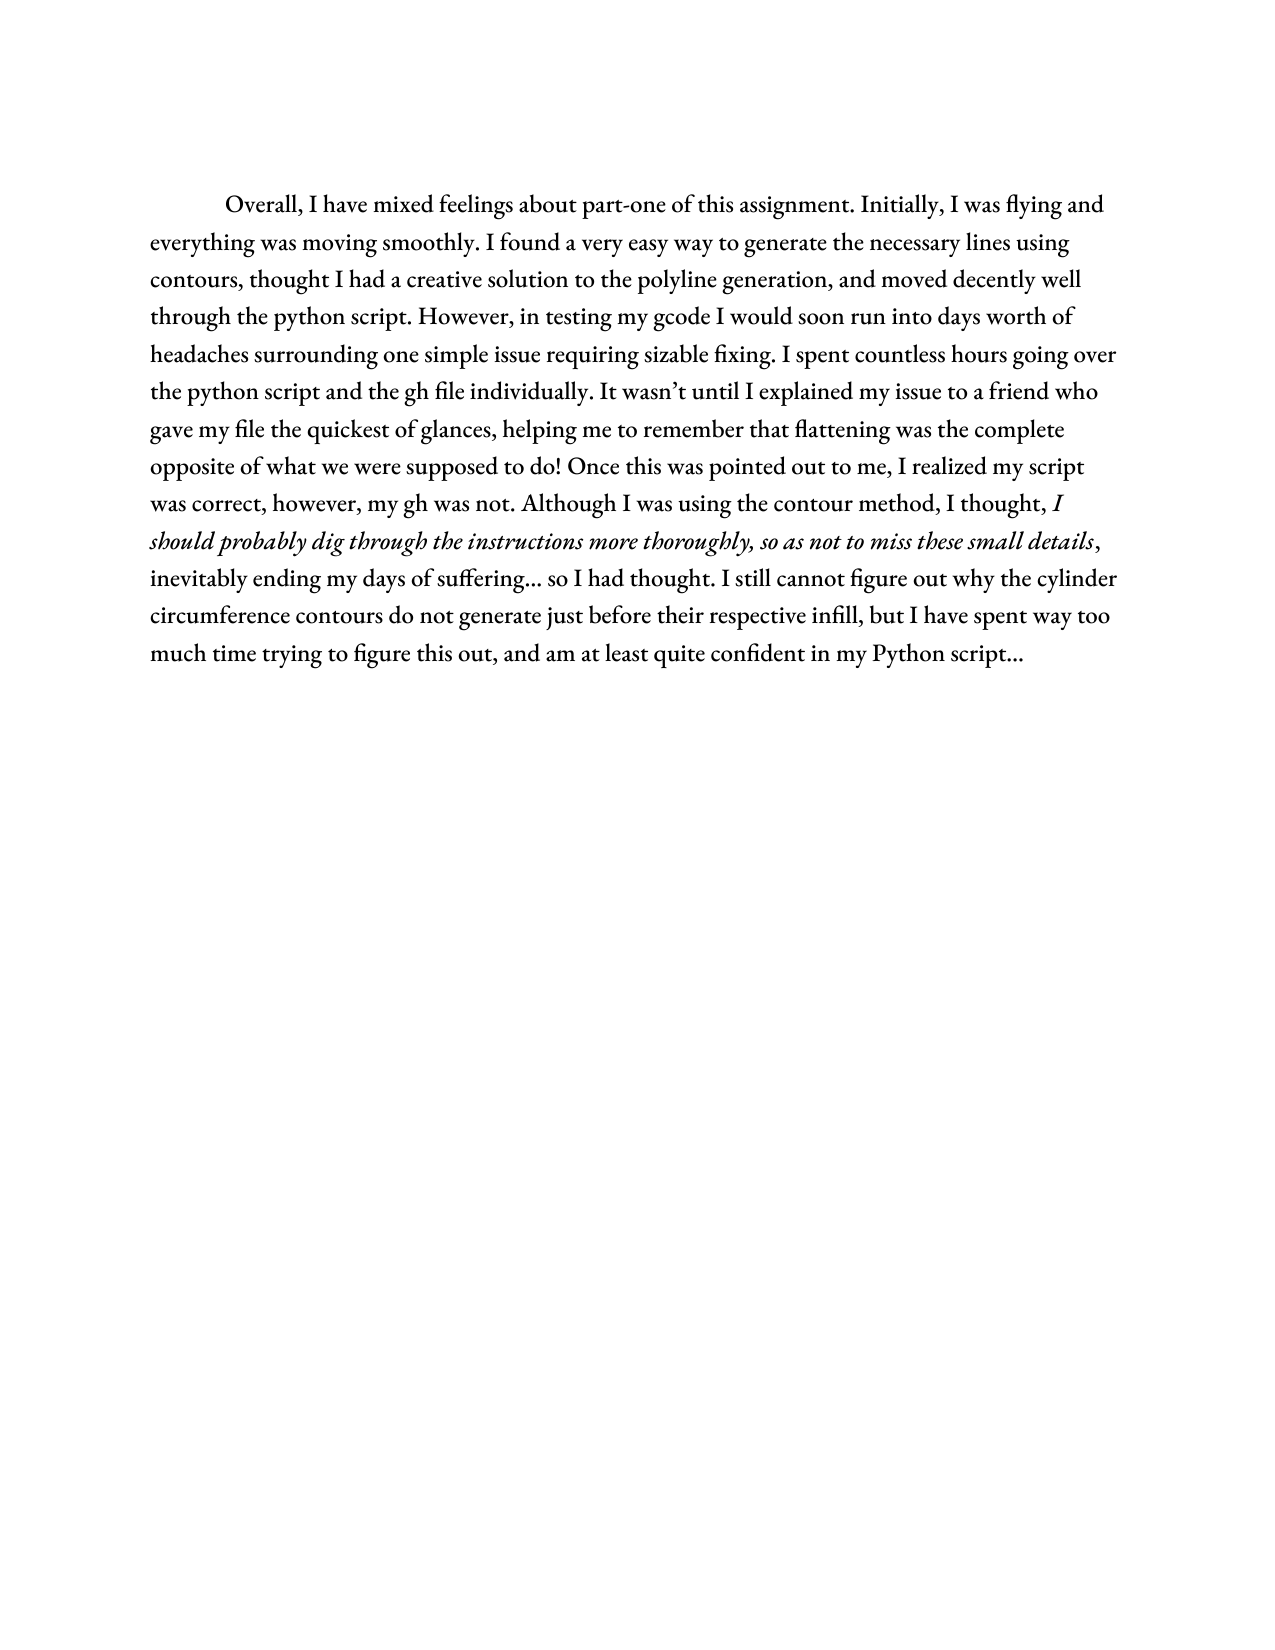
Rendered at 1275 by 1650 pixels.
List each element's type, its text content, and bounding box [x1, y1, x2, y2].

text Overall, I have mixed feelings about part-one of this assignment. Initially, I was flying and everything was moving smoothly. I found a very easy way to generate the necessary lines using contours, thought I had a creative solution to the polyline generation, and moved decently well through the python script. However, in testing my gcode I would soon run into days worth of headaches surrounding one simple issue requiring sizable fixing. I spent countless hours going over the python script and the gh file individually. It wasn’t until I explained my issue to a friend who gave my file the quickest of glances, helping me to remember that flattening was the complete opposite of what we were supposed to do! Once this was pointed out to me, I realized my script was correct, however, my gh was not. Although I was using the contour method, I thought, I should probably dig through the instructions more thoroughly, so as not to miss these small details, inevitably ending my days of suffering… so I had thought. I still cannot figure out why the cylinder circumference contours do not generate just before their respective infill, but I have spent way too much time trying to figure this out, and am at least quite confident in my Python script… [150, 187, 1125, 669]
